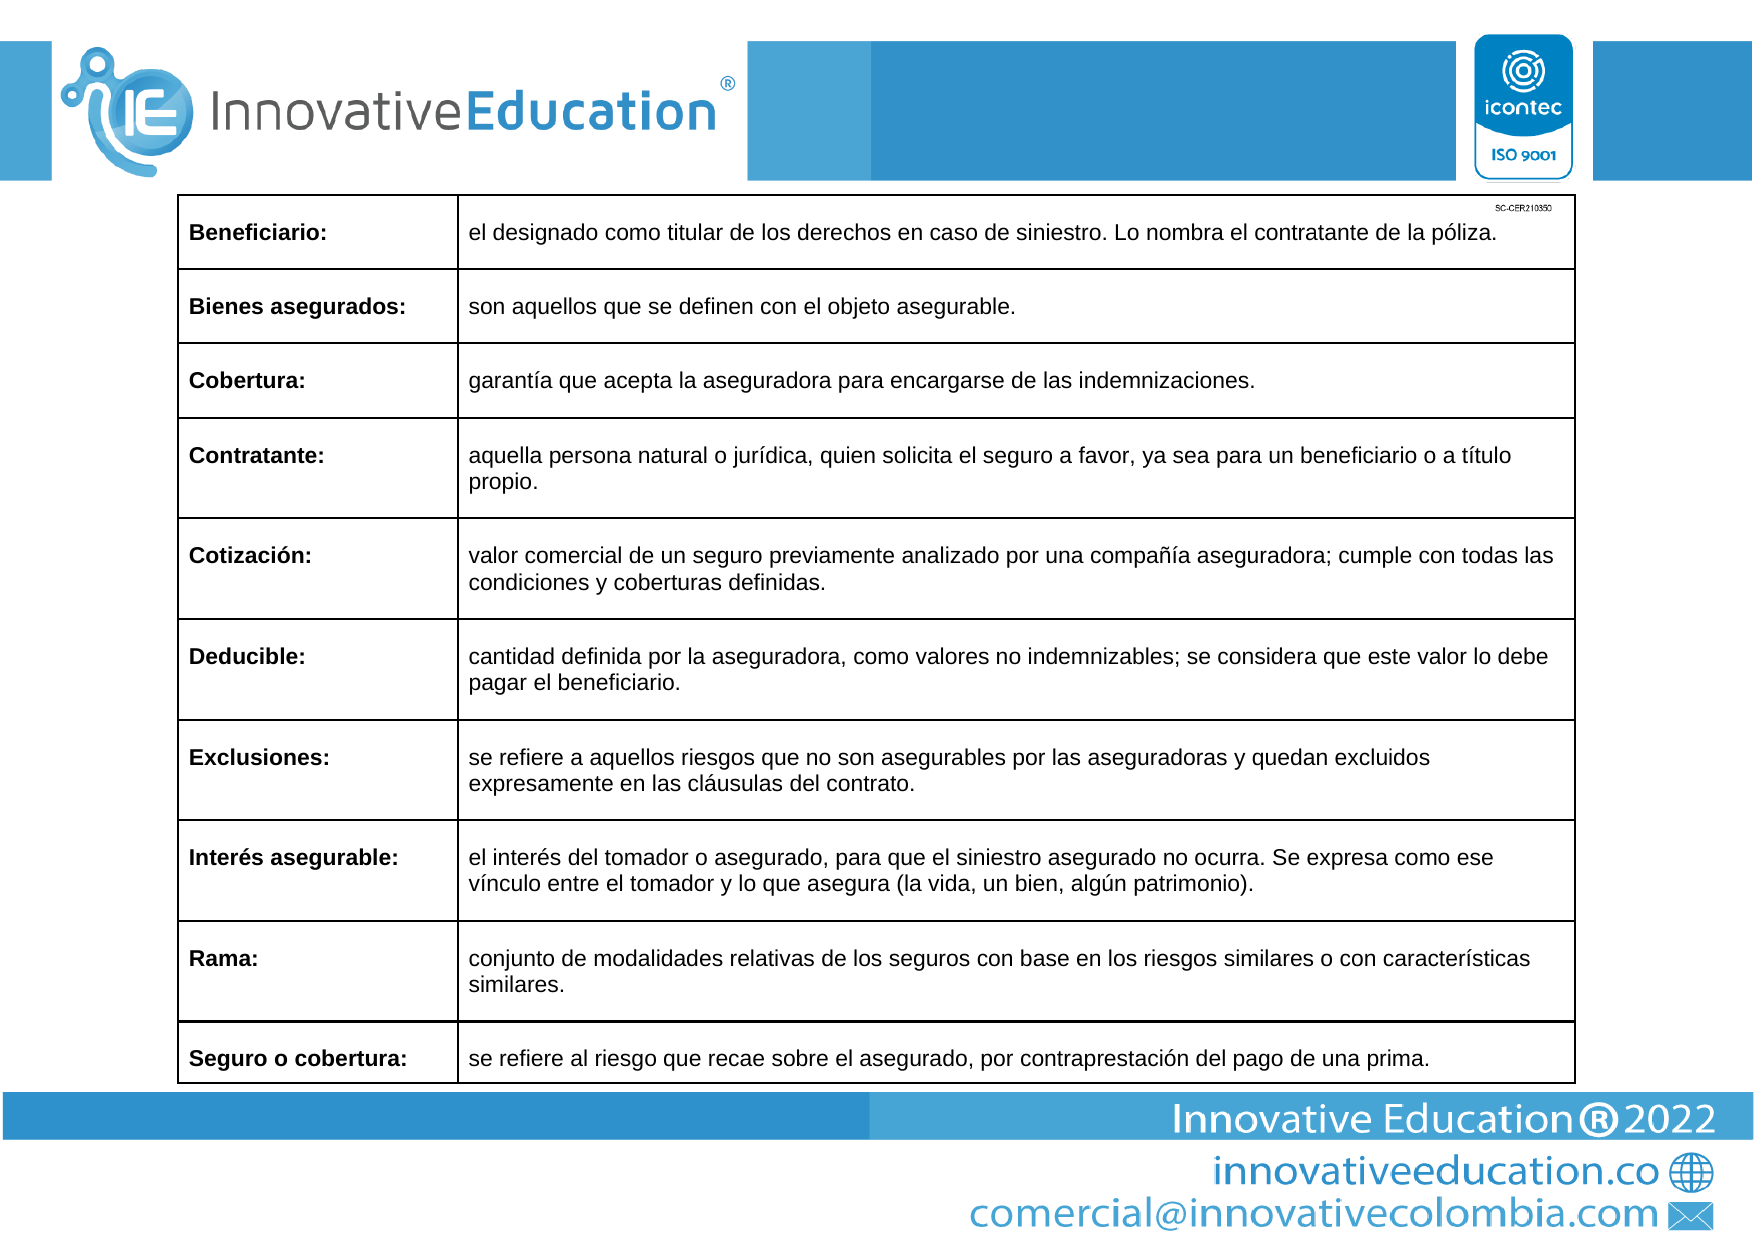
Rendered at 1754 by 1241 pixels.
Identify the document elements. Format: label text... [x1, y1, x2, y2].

table_cell el interés del tomador o asegurado, para que el siniestro asegurado no ocurra. Se expresa como ese vínculo entre el tomador y lo que asegura (la vida, un bien, algún patrimonio). [459, 821, 1574, 920]
table_cell se refiere a aquellos riesgos que no son asegurables por las aseguradoras y quedan excluidos expresamente en las cláusulas del contrato. [459, 721, 1574, 819]
picture [0, 28, 1456, 194]
table_cell Cobertura: [179, 344, 457, 417]
table_cell conjunto de modalidades relativas de los seguros con base en los riesgos similares o con características similares. [459, 922, 1574, 1020]
table_cell son aquellos que se definen con el objeto asegurable. [459, 270, 1574, 342]
table_cell cantidad definida por la aseguradora, como valores no indemnizables; se considera que este valor lo debe pagar el beneficiario. [459, 620, 1574, 718]
table_cell Deducible: [179, 620, 457, 718]
table_cell el designado como titular de los derechos en caso de siniestro. Lo nombra el contratante de la póliza. [459, 196, 1574, 268]
table_cell Exclusiones: [179, 721, 457, 819]
table_cell aquella persona natural o jurídica, quien solicita el seguro a favor, ya sea para un beneficiario o a título propio. [459, 419, 1574, 517]
table_cell Contratante: [179, 419, 457, 517]
picture [1471, 32, 1576, 194]
picture [2, 1091, 1754, 1237]
table_cell Seguro o cobertura: [179, 1023, 457, 1082]
table_cell Beneficiario: [179, 196, 457, 268]
table_cell Bienes asegurados: [179, 270, 457, 342]
table_cell valor comercial de un seguro previamente analizado por una compañía aseguradora; cumple con todas las condiciones y coberturas definidas. [459, 519, 1574, 618]
table_cell se refiere al riesgo que recae sobre el asegurado, por contraprestación del pago de una prima. [459, 1023, 1574, 1082]
table_cell Interés asegurable: [179, 821, 457, 920]
table_cell Cotización: [179, 519, 457, 618]
table_cell garantía que acepta la aseguradora para encargarse de las indemnizaciones. [459, 344, 1574, 417]
picture [1593, 28, 1752, 194]
table_cell Rama: [179, 922, 457, 1020]
